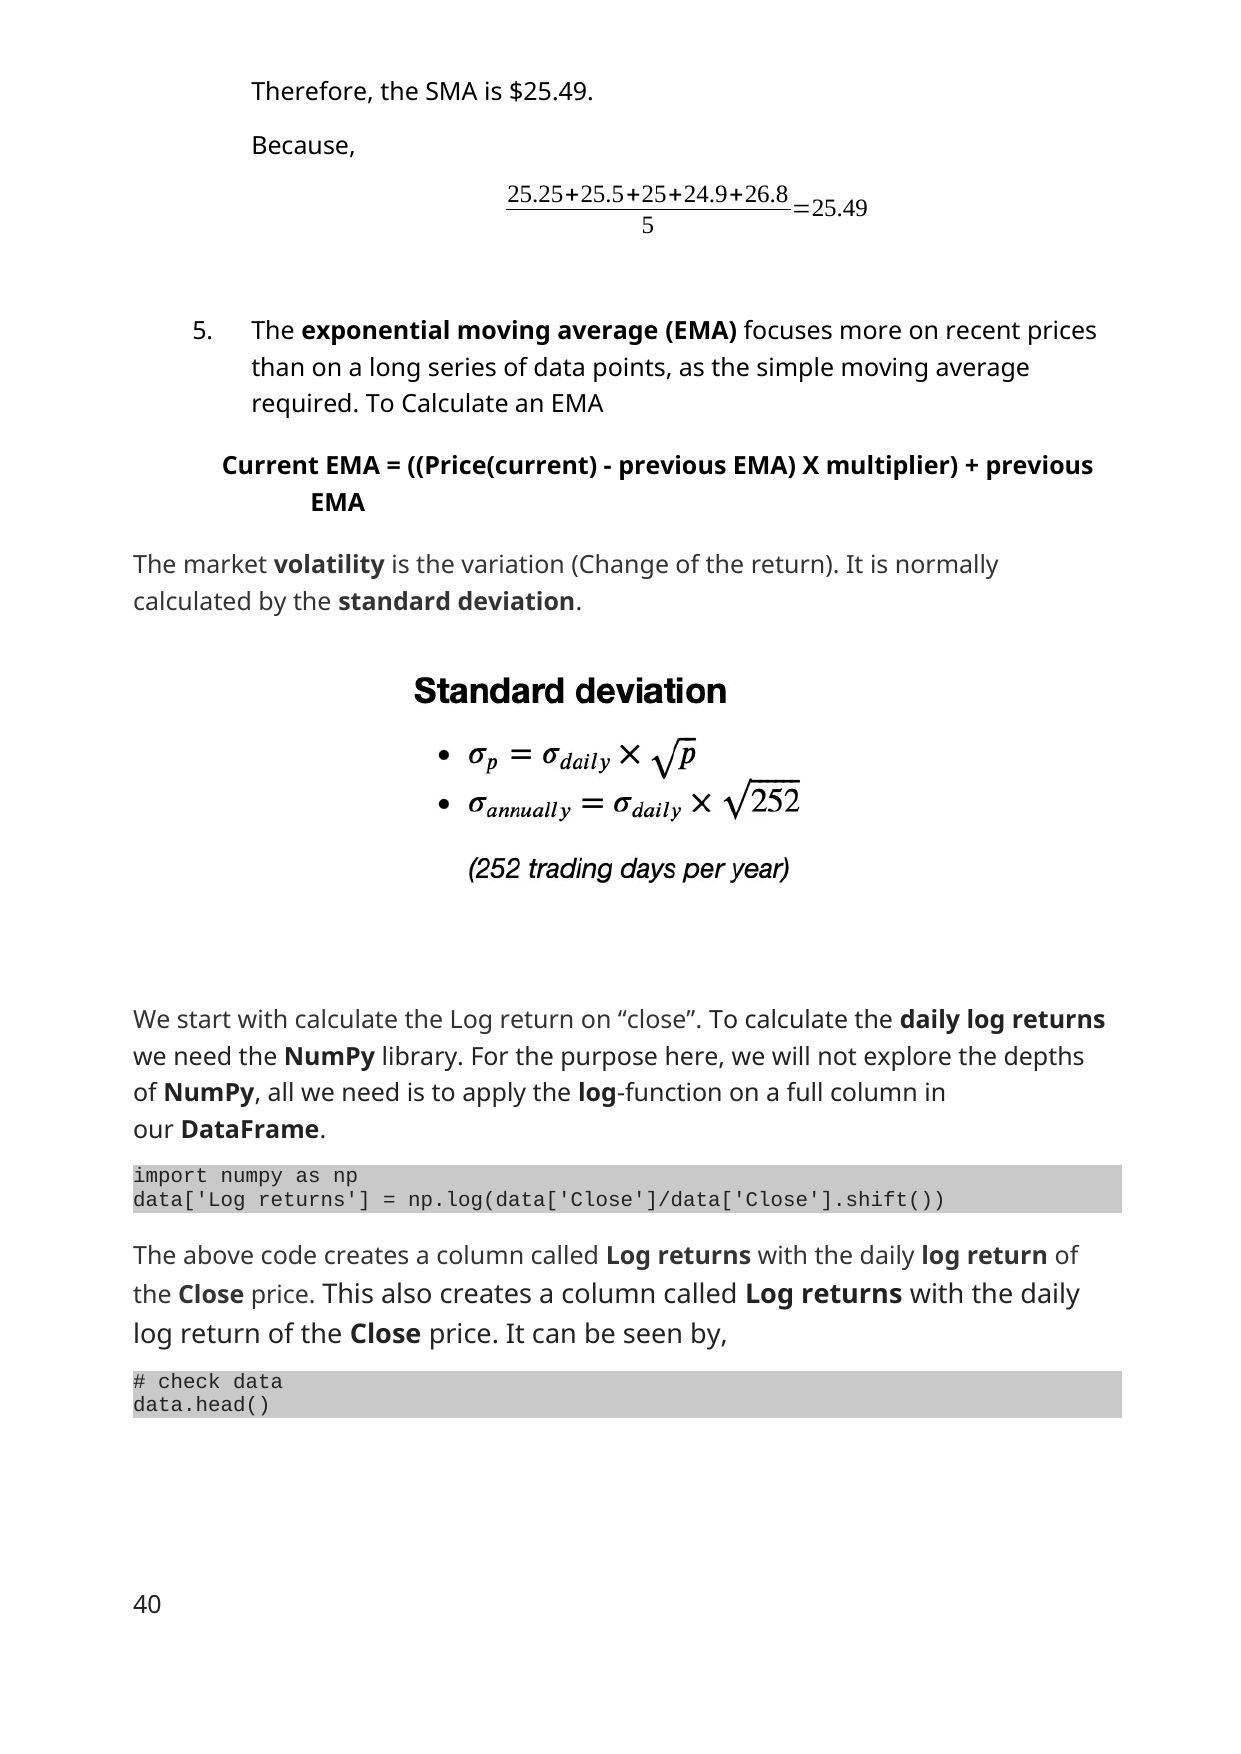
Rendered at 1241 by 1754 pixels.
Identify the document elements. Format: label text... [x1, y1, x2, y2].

text import numpy as np [133, 1165, 1122, 1189]
text # check data [133, 1371, 1122, 1394]
text data.head() [133, 1394, 1122, 1418]
text Therefore, the SMA is $25.49. [251, 74, 1122, 108]
text The above code creates a column called Log returns with the daily log return of the Close price. This also creates a column called Log returns with the daily log return of the Close price. It can be seen by, [133, 1238, 1122, 1351]
text Because, [251, 127, 1122, 161]
list The exponential moving average (EMA) focuses more on recent prices than on a long series of data points, as the simple moving average required. To Calculate an EMA [192, 312, 1122, 420]
text The market volatility is the variation (Change of the return). It is normally calculated by the standard deviation. [133, 546, 1122, 617]
text Current EMA = ((Price(current) - previous EMA) X multiplier) + previous EMA [222, 448, 1122, 519]
picture [395, 645, 860, 912]
text We start with calculate the Log return on “close”. To calculate the daily log returns we need the NumPy library. For the purpose here, we will not explore the depths of NumPy, all we need is to apply the log-function on a full column in our DataFrame. [133, 1002, 1122, 1146]
text data['Log returns'] = np.log(data['Close']/data['Close'].shift()) [133, 1189, 1122, 1213]
